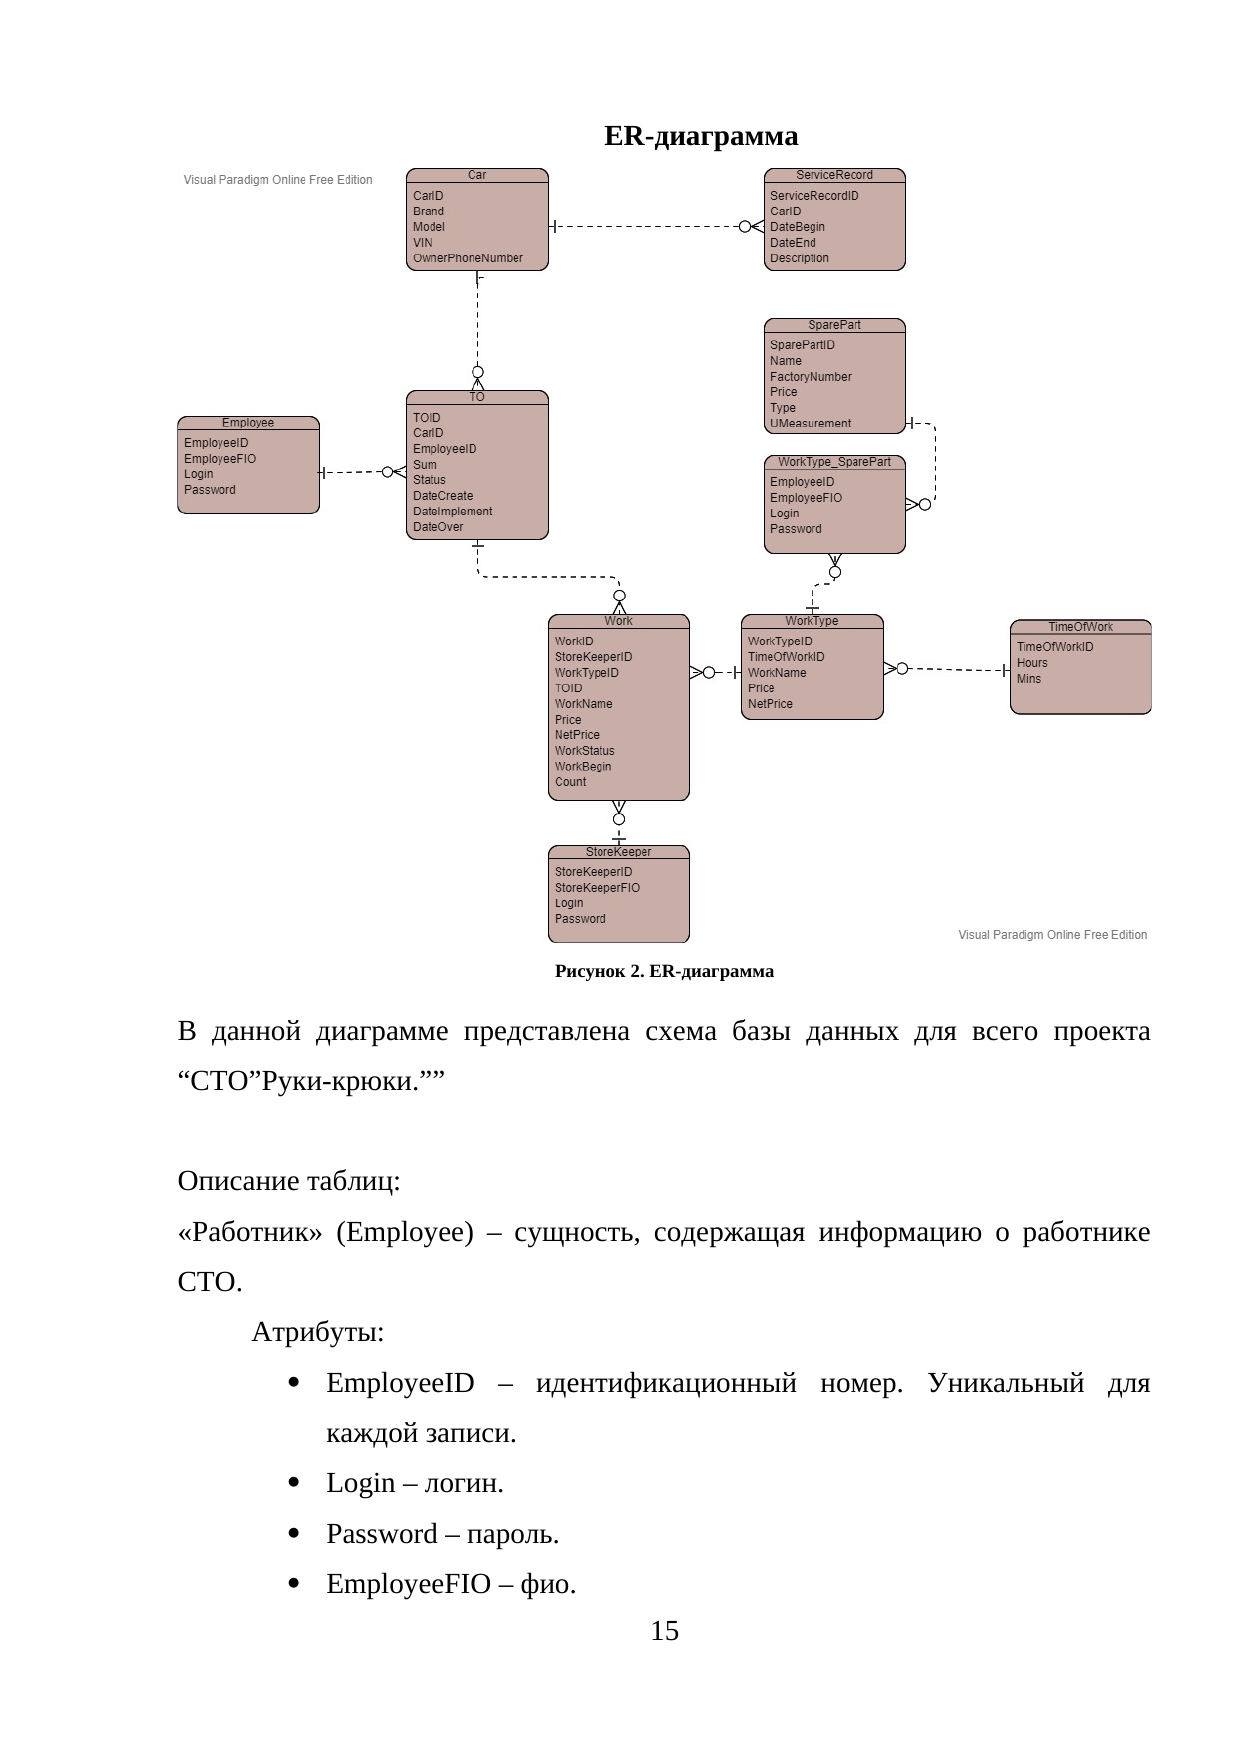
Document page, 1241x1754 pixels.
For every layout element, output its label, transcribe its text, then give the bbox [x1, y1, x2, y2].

text Атрибуты: [251, 1314, 1152, 1348]
text Рисунок 2. ER-диаграмма [177, 959, 1152, 981]
list Login – логин. [288, 1466, 1152, 1499]
text В данной диаграмме представлена схема базы данных для всего проекта “СТО”Руки-крюки.”” [177, 1013, 1152, 1096]
list Password – пароль. [288, 1516, 1152, 1549]
picture [177, 168, 1152, 943]
text «Работник» (Employee) – сущность, содержащая информацию о работнике СТО. [177, 1214, 1152, 1298]
list EmployeeFIO – фио. [288, 1566, 1152, 1600]
list EmployeeID – идентификационный номер. Уникальный для каждой записи. [288, 1365, 1152, 1449]
text ER-диаграмма [177, 118, 1152, 152]
text Описание таблиц: [177, 1163, 1152, 1197]
